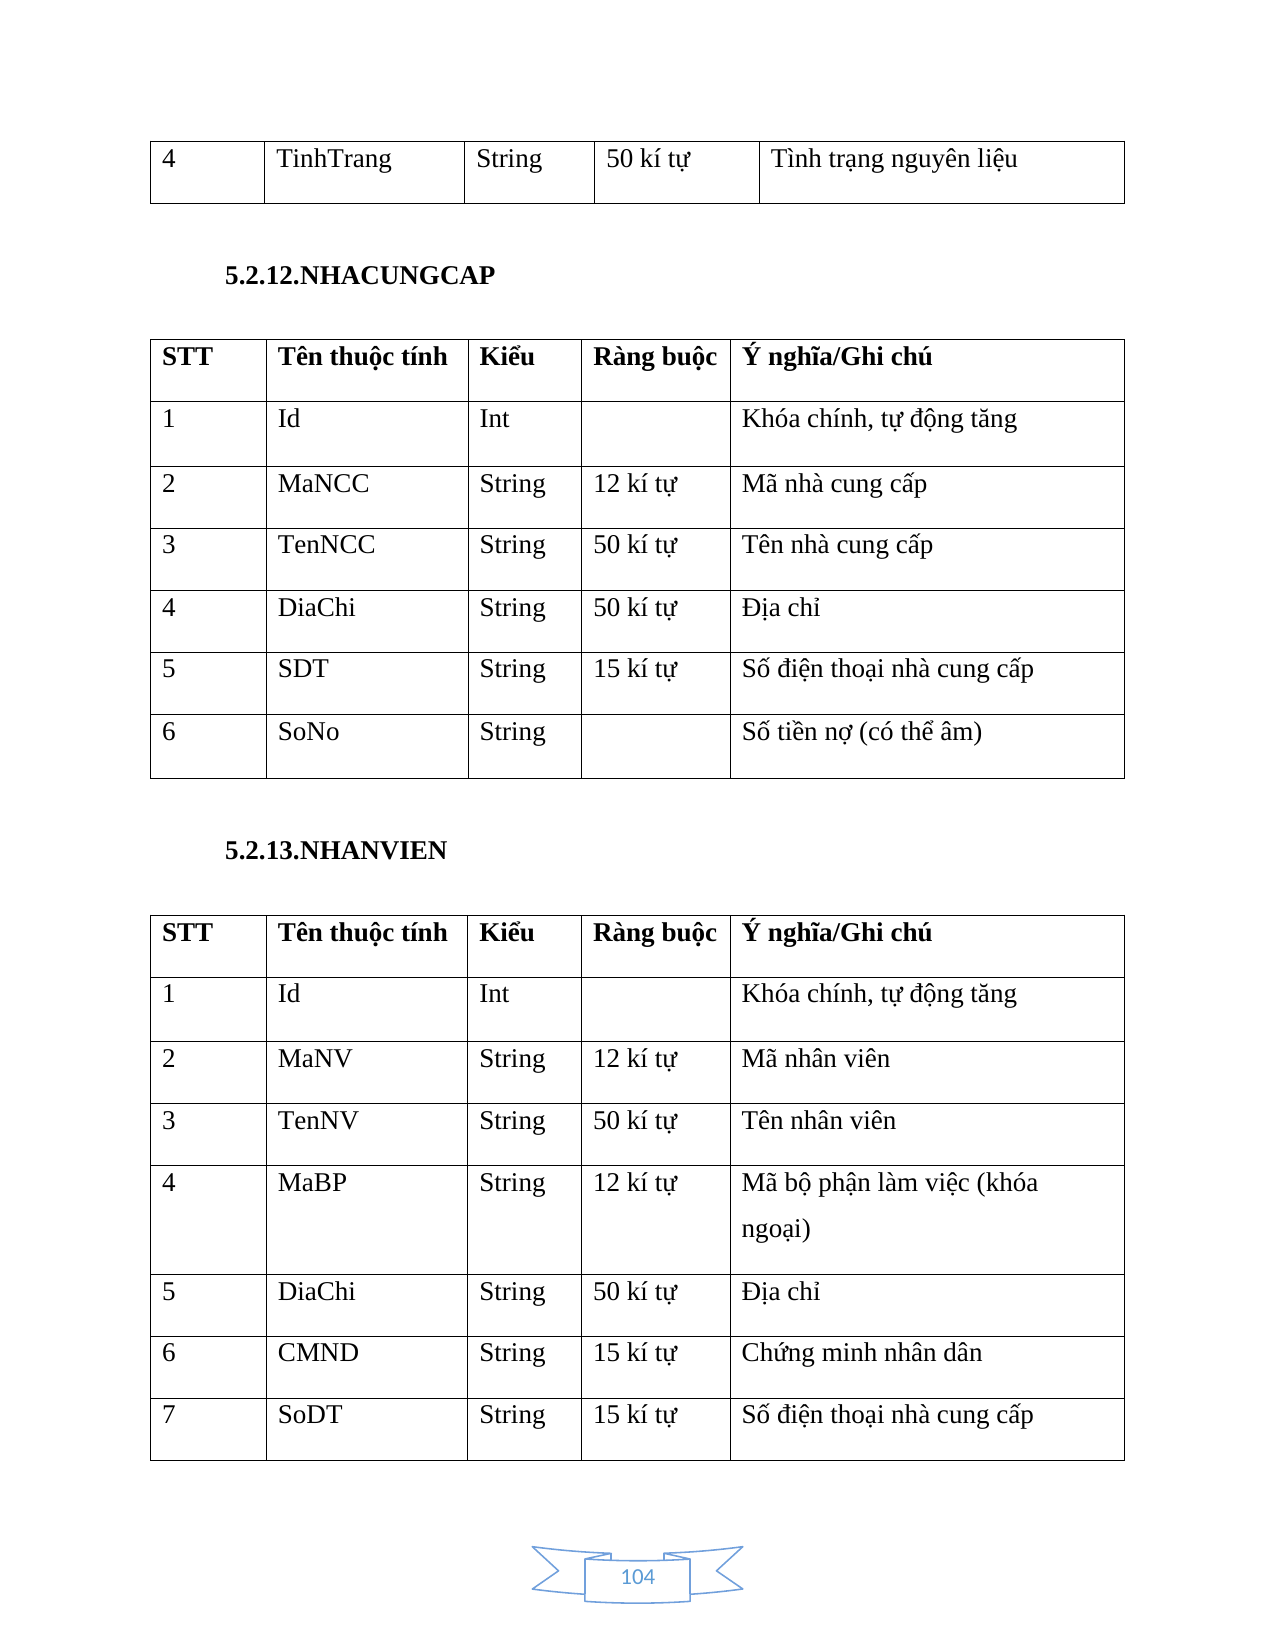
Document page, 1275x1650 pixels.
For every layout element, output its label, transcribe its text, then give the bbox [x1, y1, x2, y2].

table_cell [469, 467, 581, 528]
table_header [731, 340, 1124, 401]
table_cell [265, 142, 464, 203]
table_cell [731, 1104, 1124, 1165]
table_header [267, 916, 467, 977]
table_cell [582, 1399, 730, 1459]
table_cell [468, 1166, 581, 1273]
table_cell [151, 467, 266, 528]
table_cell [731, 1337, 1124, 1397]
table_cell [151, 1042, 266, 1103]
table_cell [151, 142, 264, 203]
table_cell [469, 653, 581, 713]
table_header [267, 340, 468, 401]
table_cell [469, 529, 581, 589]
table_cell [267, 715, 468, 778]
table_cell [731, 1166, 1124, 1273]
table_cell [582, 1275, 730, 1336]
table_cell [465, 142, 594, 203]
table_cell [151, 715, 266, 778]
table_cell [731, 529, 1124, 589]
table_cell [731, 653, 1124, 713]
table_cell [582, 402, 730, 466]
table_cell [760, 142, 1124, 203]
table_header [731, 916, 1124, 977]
subtitle NHACUNGCAP [225, 259, 1125, 290]
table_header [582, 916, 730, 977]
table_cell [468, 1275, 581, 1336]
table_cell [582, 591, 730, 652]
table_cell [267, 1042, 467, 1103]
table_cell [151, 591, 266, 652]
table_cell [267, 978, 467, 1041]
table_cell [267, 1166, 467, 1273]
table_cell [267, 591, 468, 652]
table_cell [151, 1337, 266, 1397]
subtitle NHANVIEN [225, 834, 1125, 865]
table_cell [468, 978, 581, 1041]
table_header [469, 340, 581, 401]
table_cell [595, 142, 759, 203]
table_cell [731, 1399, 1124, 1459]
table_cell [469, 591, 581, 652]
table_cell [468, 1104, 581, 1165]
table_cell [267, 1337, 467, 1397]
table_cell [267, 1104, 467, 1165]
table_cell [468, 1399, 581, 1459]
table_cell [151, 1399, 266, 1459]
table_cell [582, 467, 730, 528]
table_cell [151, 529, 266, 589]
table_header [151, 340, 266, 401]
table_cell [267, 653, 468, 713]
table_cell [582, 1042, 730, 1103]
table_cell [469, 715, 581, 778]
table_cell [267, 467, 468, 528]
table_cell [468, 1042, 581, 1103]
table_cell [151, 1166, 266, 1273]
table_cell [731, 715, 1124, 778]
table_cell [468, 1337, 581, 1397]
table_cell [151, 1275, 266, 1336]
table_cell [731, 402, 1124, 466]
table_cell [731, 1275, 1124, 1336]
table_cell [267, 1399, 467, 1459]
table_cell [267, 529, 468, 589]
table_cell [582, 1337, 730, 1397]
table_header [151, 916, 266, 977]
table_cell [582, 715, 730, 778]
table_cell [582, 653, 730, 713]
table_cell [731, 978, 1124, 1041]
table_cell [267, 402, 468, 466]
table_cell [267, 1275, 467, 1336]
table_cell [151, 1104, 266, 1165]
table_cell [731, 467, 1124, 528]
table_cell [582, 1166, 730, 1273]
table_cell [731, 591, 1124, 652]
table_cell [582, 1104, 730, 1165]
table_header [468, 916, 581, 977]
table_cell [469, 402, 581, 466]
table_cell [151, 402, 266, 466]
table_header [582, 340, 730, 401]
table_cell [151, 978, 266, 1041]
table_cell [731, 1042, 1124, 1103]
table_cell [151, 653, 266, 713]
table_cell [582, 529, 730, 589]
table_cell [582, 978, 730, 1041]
